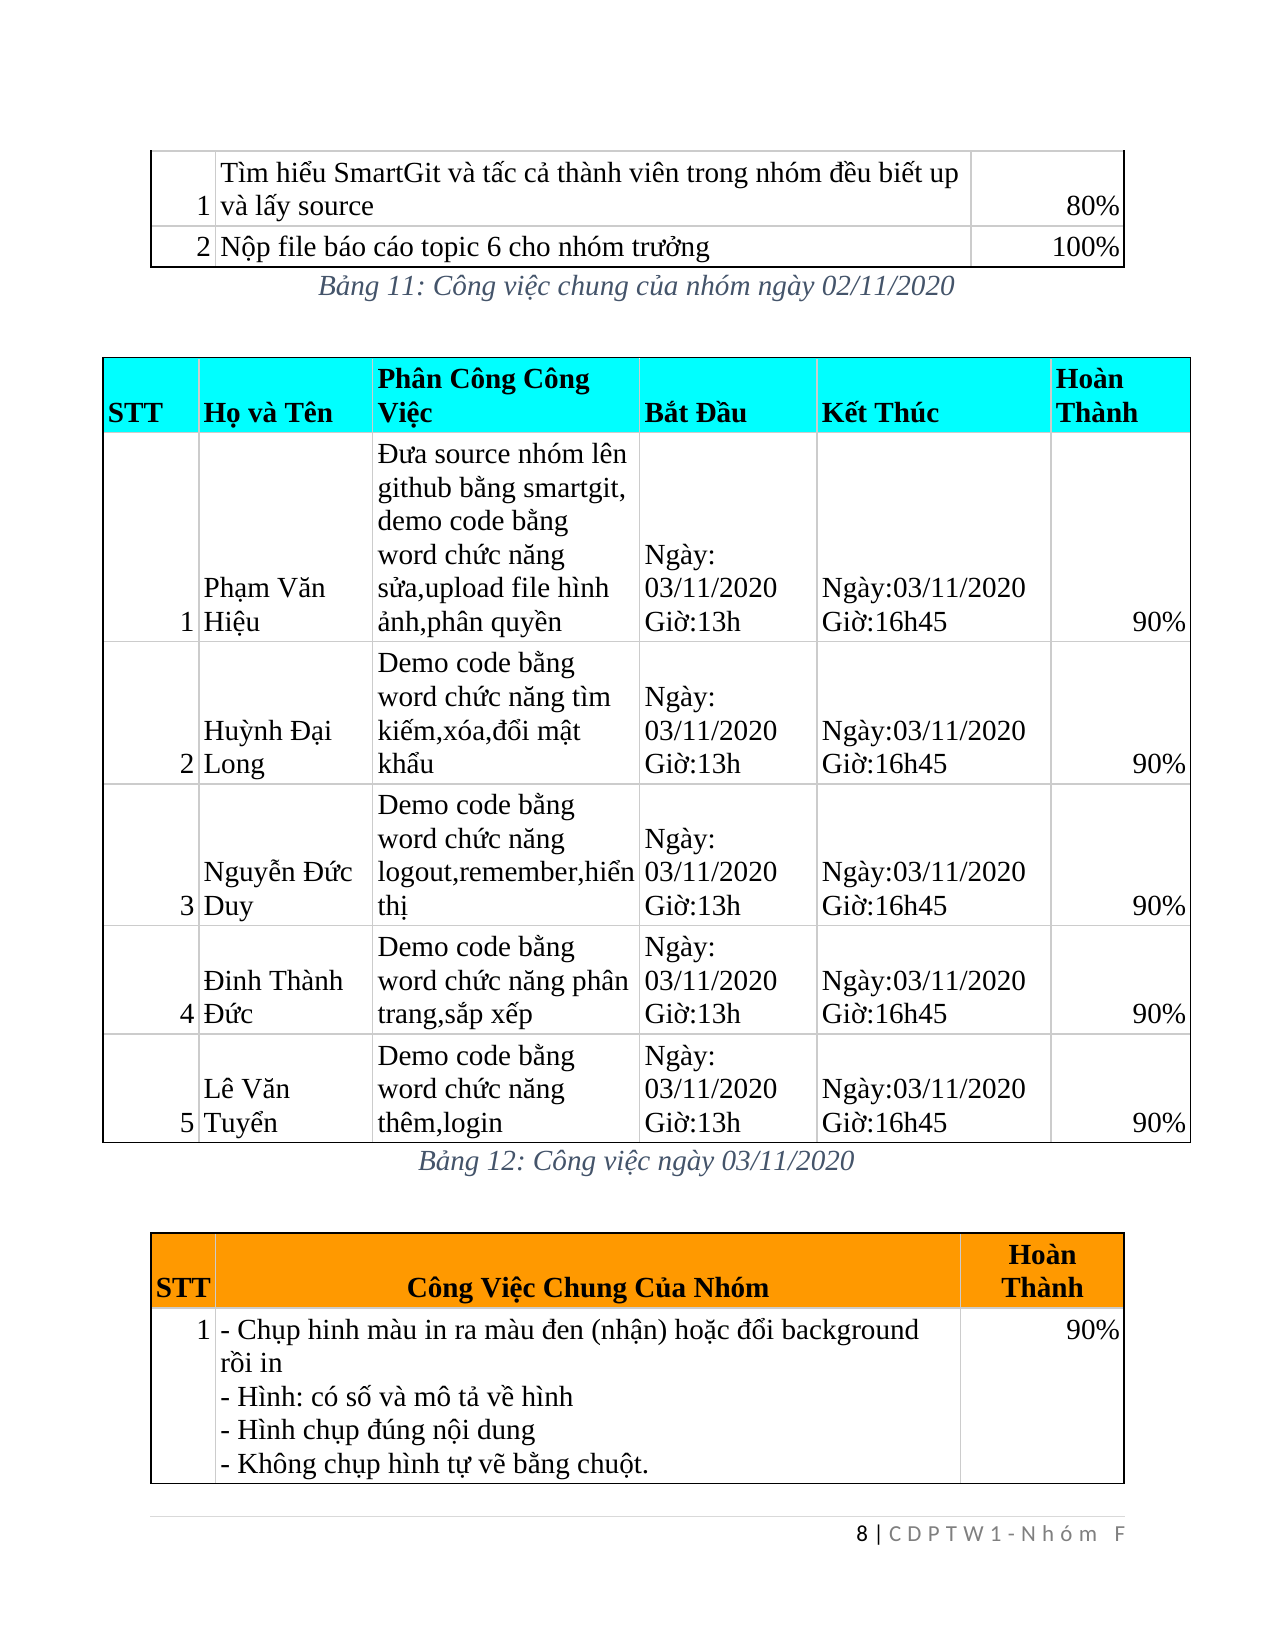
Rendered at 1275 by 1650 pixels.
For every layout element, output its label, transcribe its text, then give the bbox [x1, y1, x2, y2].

table_cell Ngày:03/11/2020 Giờ:16h45 [818, 433, 1050, 641]
table_cell Nộp file báo cáo topic 6 cho nhóm trưởng [216, 227, 970, 266]
table_cell 2 [152, 227, 215, 266]
table_header Kết Thúc [818, 358, 1051, 432]
table_header Họ và Tên [200, 358, 372, 432]
table_cell Ngày:03/11/2020 Giờ:16h45 [818, 1035, 1050, 1142]
table_cell Ngày: 03/11/2020 Giờ:13h [640, 1035, 816, 1142]
table_cell Demo code bằng word chức năng phân trang,sắp xếp [373, 926, 639, 1033]
table_cell Tìm hiểu SmartGit và tấc cả thành viên trong nhóm đều biết up và lấy source [216, 152, 970, 225]
table_cell 90% [1052, 642, 1190, 783]
table_cell 1 [104, 433, 198, 641]
table_cell Demo code bằng word chức năng logout,remember,hiển thị [373, 785, 639, 925]
table_cell Lê Văn Tuyển [200, 1035, 372, 1142]
table_header STT [104, 358, 199, 432]
table_cell 90% [1052, 926, 1190, 1033]
table_cell Huỳnh Đại Long [200, 642, 372, 783]
table_cell 4 [104, 926, 198, 1033]
table_cell Demo code bằng word chức năng tìm kiếm,xóa,đổi mật khẩu [373, 642, 639, 783]
table_header Phân Công Công Việc [373, 358, 639, 432]
text Bảng 12: Công việc ngày 03/11/2020 [150, 1143, 1125, 1177]
table_cell 3 [104, 785, 198, 925]
table_cell Ngày:03/11/2020 Giờ:16h45 [818, 926, 1050, 1033]
table_cell 90% [1052, 1035, 1190, 1142]
table_cell 1 [152, 1309, 215, 1483]
table_cell Ngày: 03/11/2020 Giờ:13h [640, 785, 816, 925]
text Bảng 11: Công việc chung của nhóm ngày 02/11/2020 [150, 268, 1125, 301]
table_cell Đưa source nhóm lên github bằng smartgit, demo code bằng word chức năng sửa,upload file hình ảnh,phân quyền [373, 433, 639, 641]
table_cell Phạm Văn Hiệu [200, 433, 372, 641]
table_header STT [152, 1234, 215, 1307]
table_header Công Việc Chung Của Nhóm [216, 1234, 960, 1307]
table_cell Ngày:03/11/2020 Giờ:16h45 [818, 642, 1050, 783]
table_header Hoàn Thành [961, 1234, 1123, 1307]
table_cell Đinh Thành Đức [200, 926, 372, 1033]
table_cell 90% [1052, 785, 1190, 925]
table_cell Demo code bằng word chức năng thêm,login [373, 1035, 639, 1142]
table_cell 100% [972, 227, 1123, 266]
table_cell Ngày: 03/11/2020 Giờ:13h [640, 926, 816, 1033]
table_cell Ngày: 03/11/2020 Giờ:13h [640, 642, 816, 783]
table_header Bắt Đầu [640, 358, 817, 432]
table_cell Nguyễn Đức Duy [200, 785, 372, 925]
table_cell Ngày:03/11/2020 Giờ:16h45 [818, 785, 1050, 925]
table_header Hoàn Thành [1052, 358, 1190, 432]
table_cell Ngày: 03/11/2020 Giờ:13h [640, 433, 816, 641]
table_cell 90% [1052, 433, 1190, 641]
table_cell 1 [152, 152, 215, 225]
table_cell 5 [104, 1035, 198, 1142]
table_cell 2 [104, 642, 198, 783]
table_cell 90% [961, 1309, 1123, 1483]
table_cell 80% [972, 152, 1123, 225]
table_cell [216, 1309, 960, 1483]
